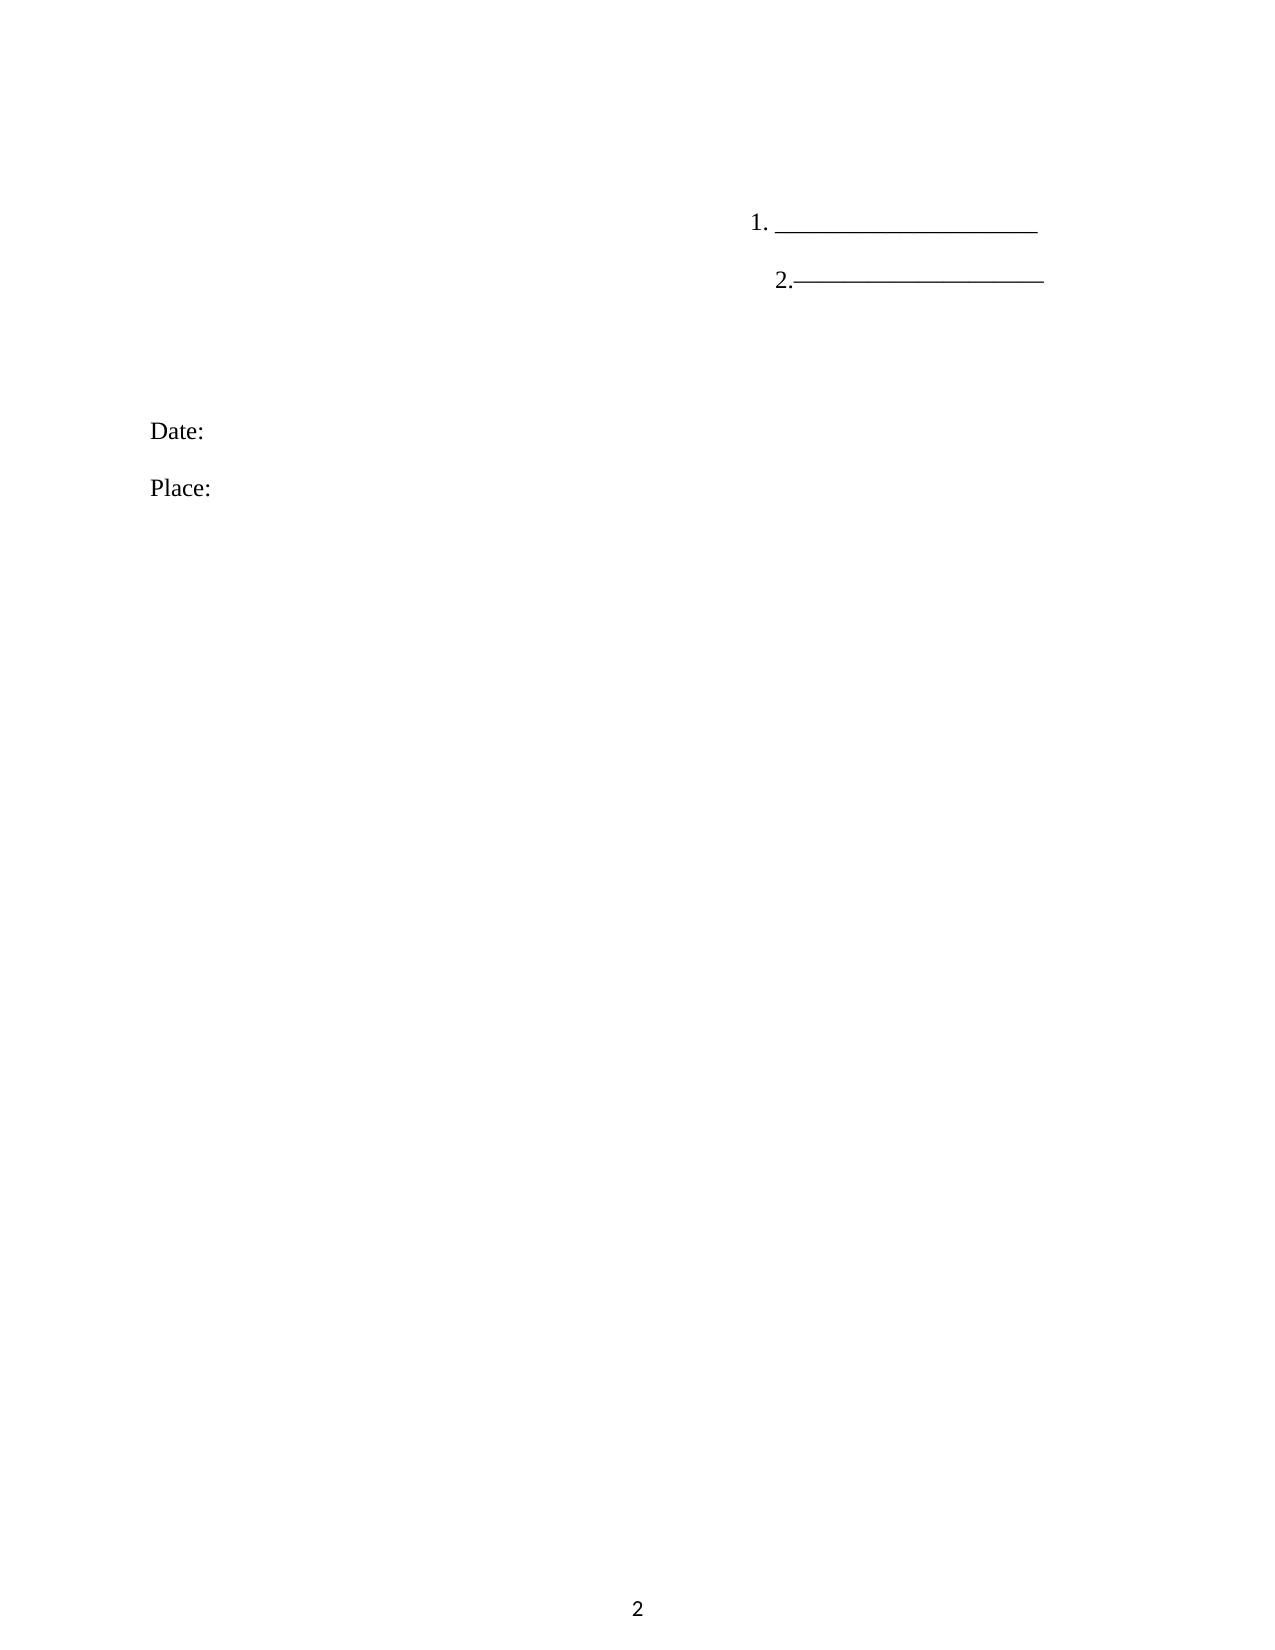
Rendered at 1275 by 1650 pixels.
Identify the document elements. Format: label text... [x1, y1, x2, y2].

text Date: [150, 416, 1125, 444]
text 1. _____________________ [750, 207, 1125, 236]
text 2.—————————— [150, 265, 1125, 294]
text Place: [150, 473, 1125, 502]
